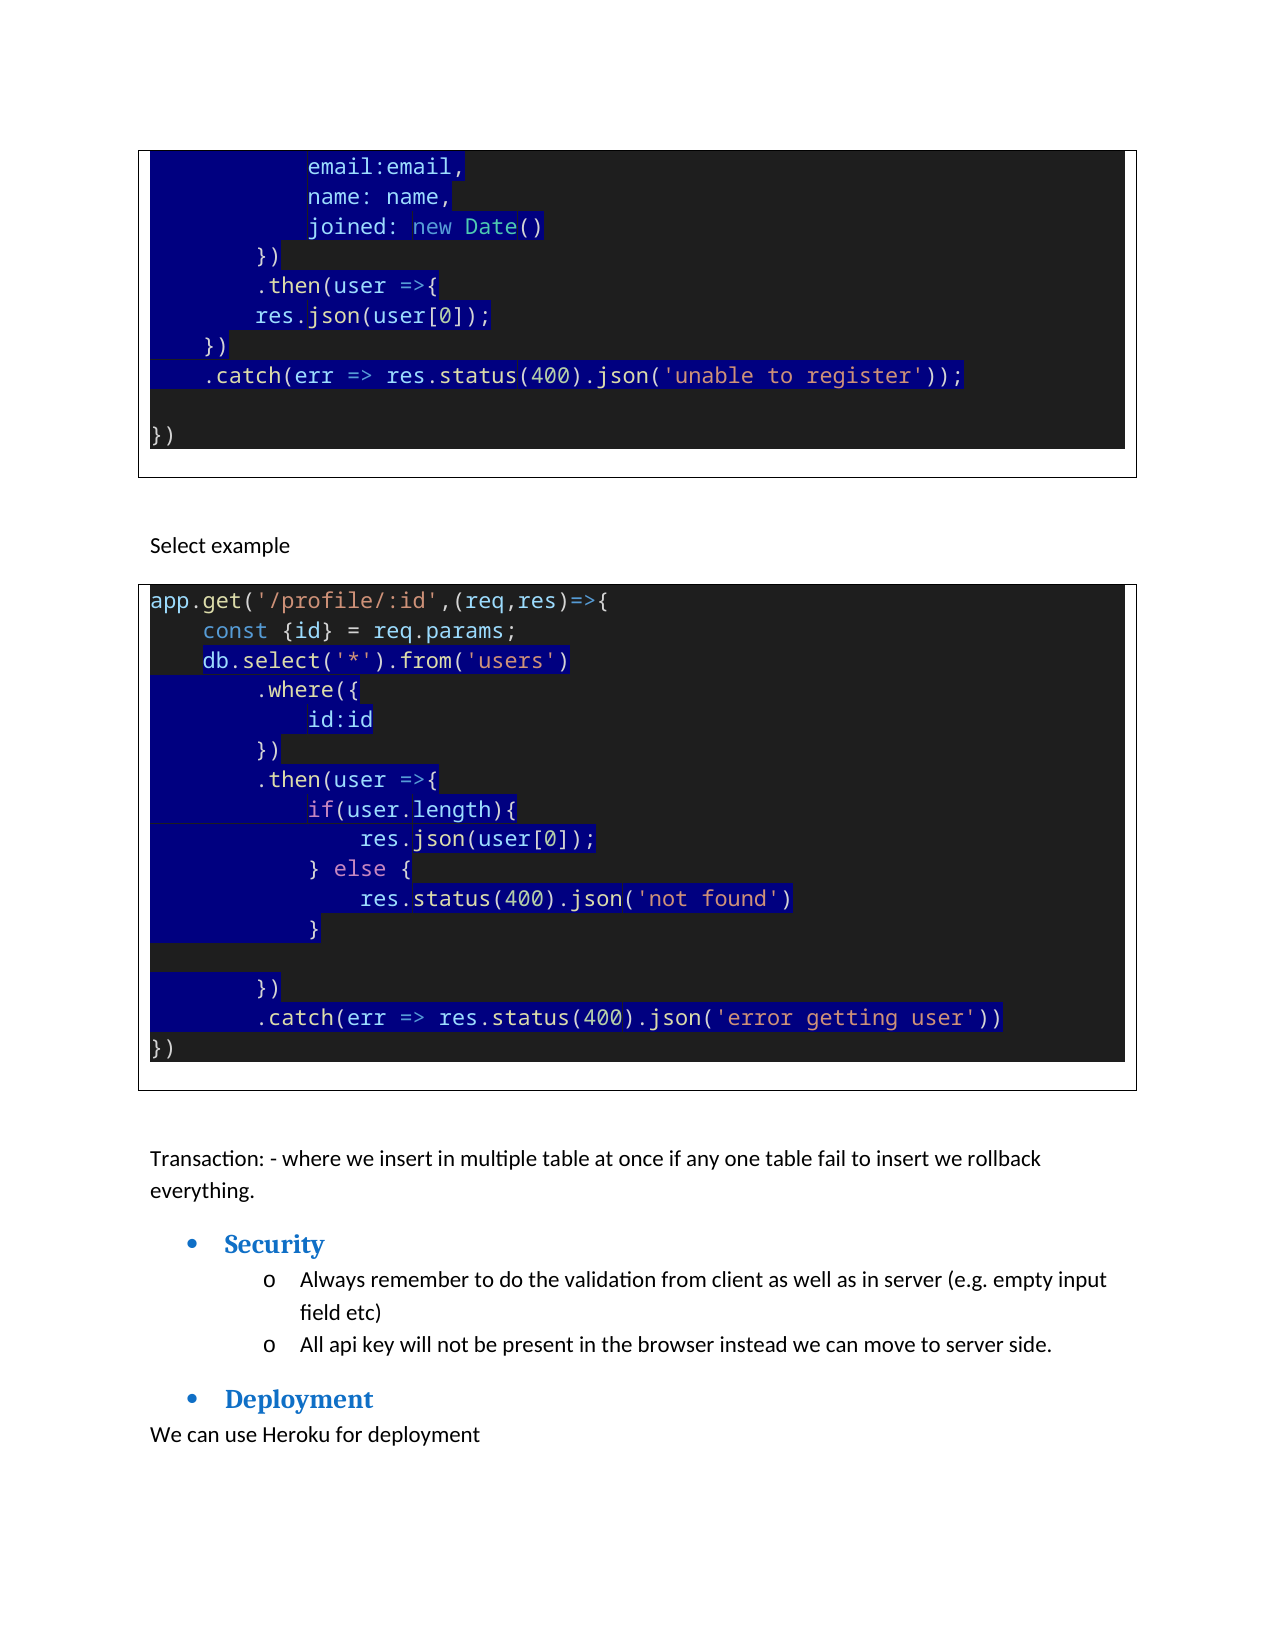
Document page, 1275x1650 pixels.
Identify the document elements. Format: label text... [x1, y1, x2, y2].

list All api key will not be present in the browser instead we can move to server side. [262, 1330, 1125, 1359]
table_header app.get('/profile/:id',(req,res)=>{ const {id} = req.params; db.select('*').from('users') .where({ id:id }) .then(user =>{ if(user.length){ res.json(user[0]); } else { res.status(400).json('not found') } }) .catch(err => res.status(400).json('error getting user')) }) [139, 585, 1136, 1090]
subtitle Deployment [187, 1384, 1125, 1416]
list Always remember to do the validation from client as well as in server (e.g. empty input field etc) [262, 1265, 1125, 1326]
subtitle Security [187, 1229, 1125, 1260]
text Transaction: - where we insert in multiple table at once if any one table fail to insert we rollback everything. [150, 1144, 1125, 1204]
text Select example [150, 531, 1125, 559]
text We can use Heroku for deployment [150, 1420, 1125, 1448]
